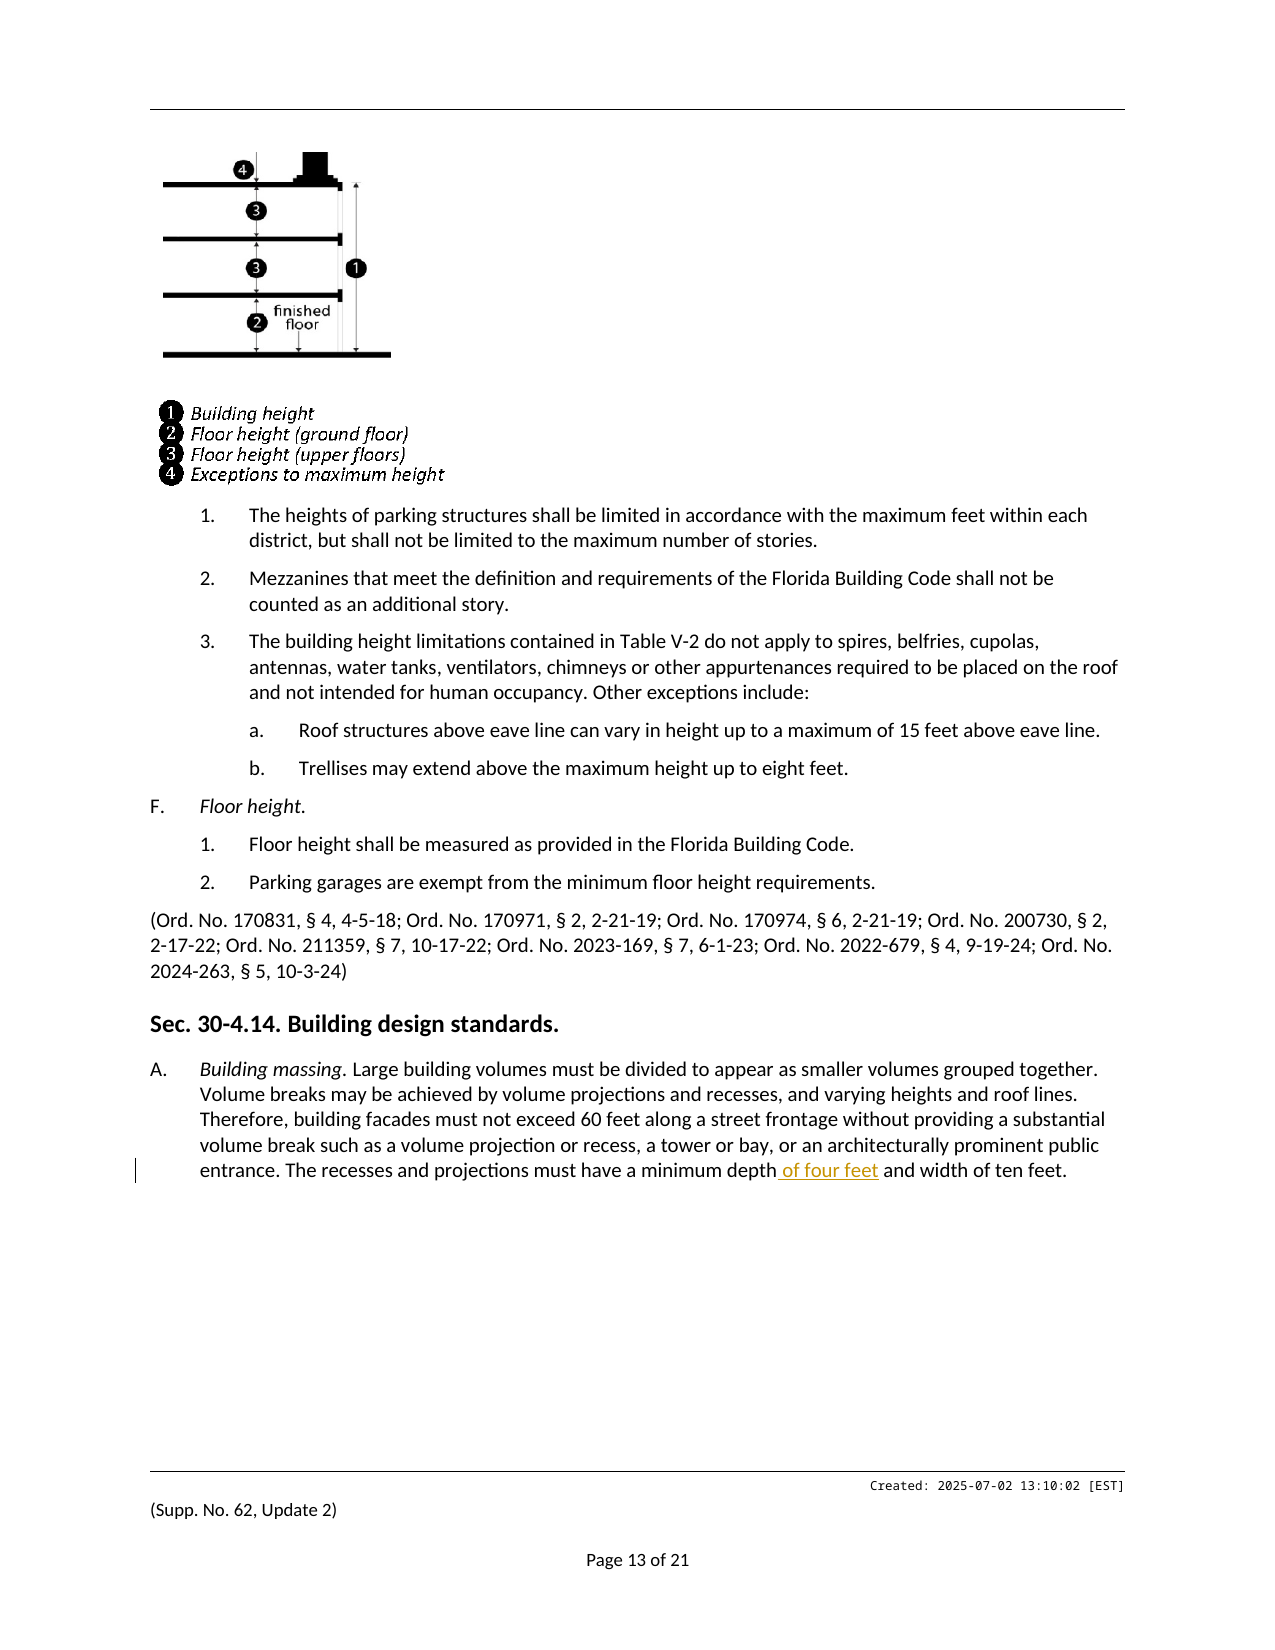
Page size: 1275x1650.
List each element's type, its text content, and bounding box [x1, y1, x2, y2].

picture [150, 150, 451, 490]
list a. Roof structures above eave line can vary in height up to a maximum of 15 feet above eave line. [249, 717, 1125, 743]
text Sec. 30-4.14. Building design standards. [150, 1008, 1125, 1039]
list 1. The heights of parking structures shall be limited in accordance with the maximum feet within each district, but shall not be limited to the maximum number of stories. [199, 502, 1125, 553]
list 3. The building height limitations contained in Table V-2 do not apply to spires, belfries, cupolas, antennas, water tanks, ventilators, chimneys or other appurtenances required to be placed on the roof and not intended for human occupancy. Other exceptions include: [199, 629, 1125, 705]
list 2. Parking garages are exempt from the minimum floor height requirements. [199, 869, 1125, 894]
list 1. Floor height shall be measured as provided in the Florida Building Code. [199, 831, 1125, 857]
list A. Building massing. Large building volumes must be divided to appear as smaller volumes grouped together. Volume breaks may be achieved by volume projections and recesses, and varying heights and roof lines. Therefore, building facades must not exceed 60 feet along a street frontage without providing a substantial volume break such as a volume projection or recess, a tower or bay, or an architecturally prominent public entrance. The recesses and projections must have a minimum depth and width of ten feet. [150, 1056, 1125, 1183]
text (Ord. No. 170831, § 4, 4-5-18; Ord. No. 170971, § 2, 2-21-19; Ord. No. 170974, § 6, 2-21-19; Ord. No. 200730, § 2, 2-17-22; Ord. No. 211359, § 7, 10-17-22; Ord. No. 2023-169, § 7, 6-1-23; Ord. No. 2022-679, § 4, 9-19-24; Ord. No. 2024-263, § 5, 10-3-24) [150, 907, 1125, 983]
list 2. Mezzanines that meet the definition and requirements of the Florida Building Code shall not be counted as an additional story. [199, 565, 1125, 616]
list F. Floor height. [150, 793, 1125, 819]
list b. Trellises may extend above the maximum height up to eight feet. [249, 755, 1125, 781]
